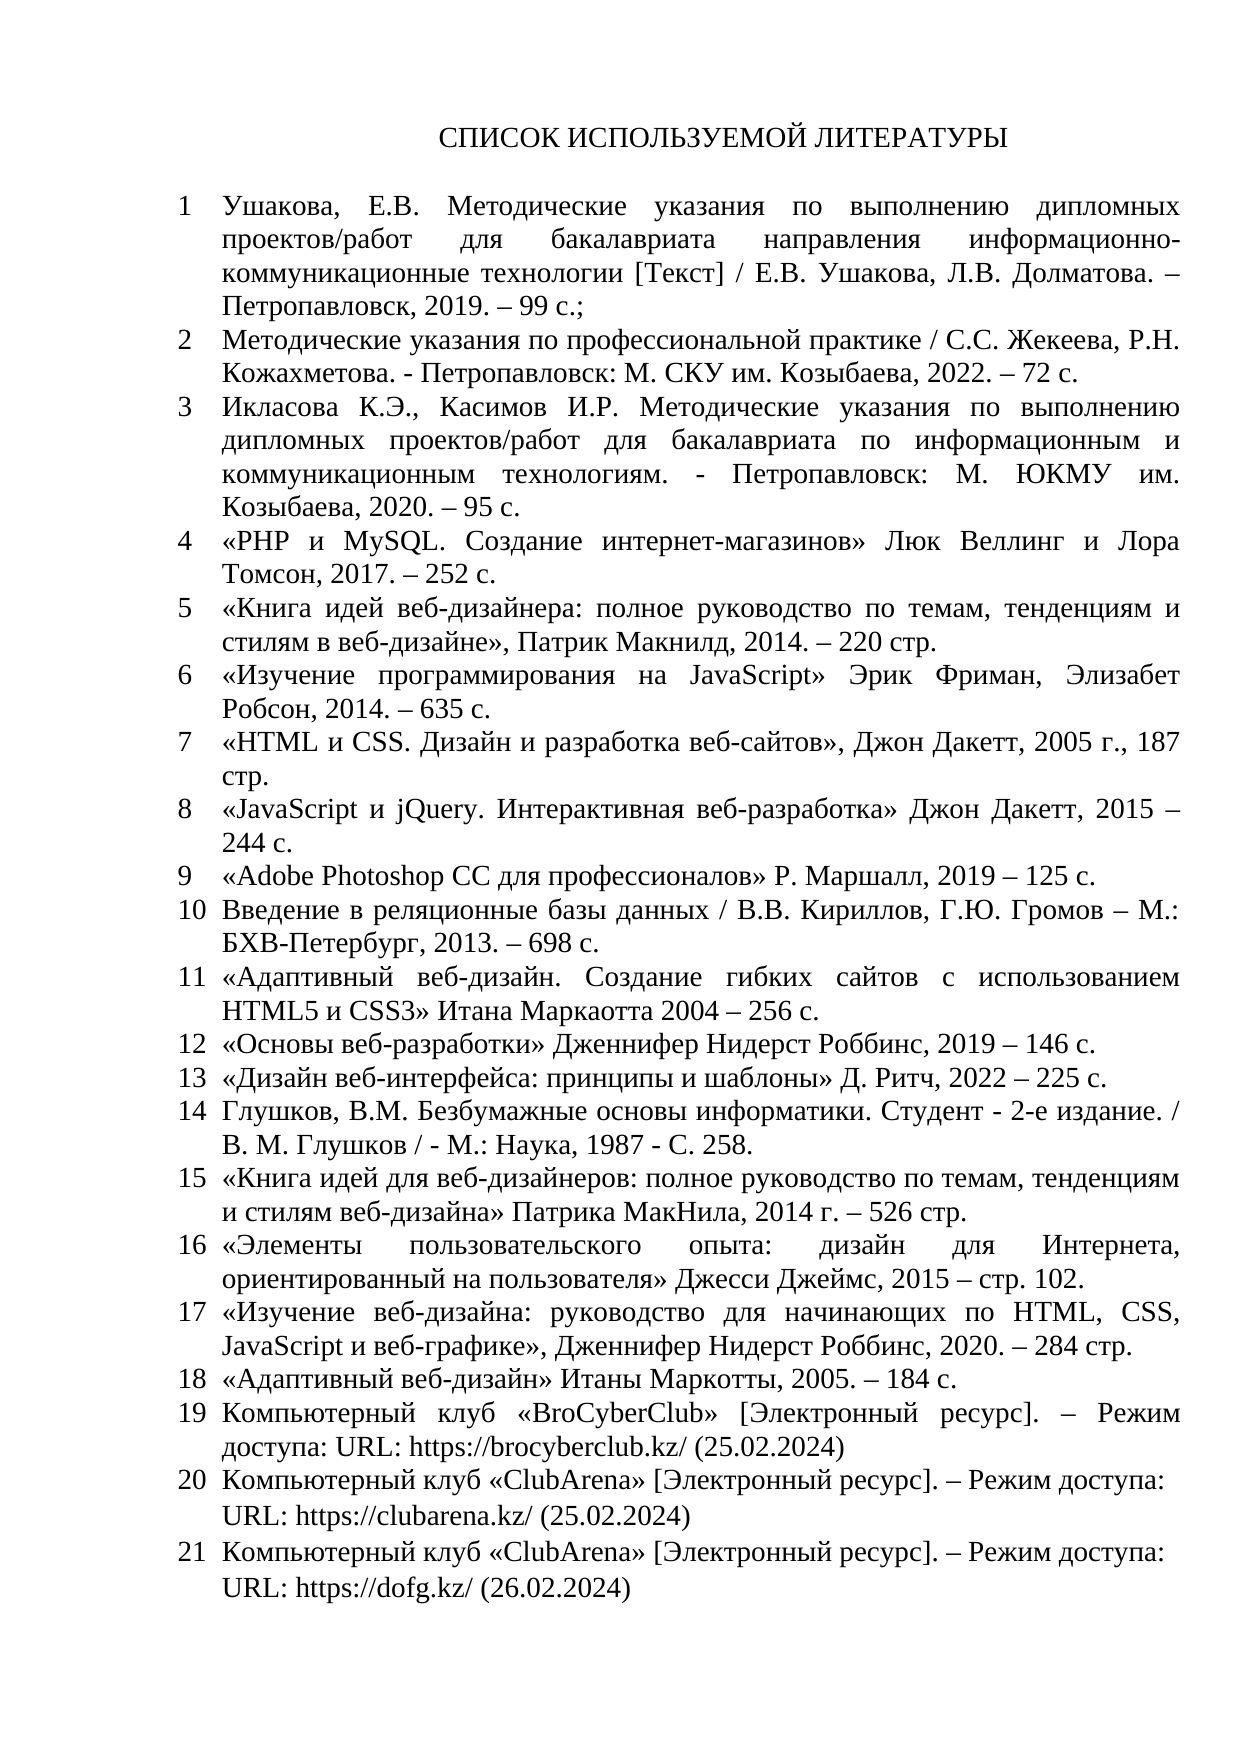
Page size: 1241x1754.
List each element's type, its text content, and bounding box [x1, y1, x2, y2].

list «Adobe Photoshop CC для профессионалов» Р. Маршалл, 2019 – 125 с. [177, 858, 1181, 892]
list Глушков, В.М. Безбумажные основы информатики. Студент - 2-е издание. / В. М. Глушков / - М.: Наука, 1987 - С. 258. [177, 1093, 1181, 1160]
list «Элементы пользовательского опыта: дизайн для Интернета, ориентированный на пользователя» Джесси Джеймс, 2015 – стр. 102. [177, 1227, 1181, 1294]
list Введение в реляционные базы данных / В.В. Кириллов, Г.Ю. Громов – М.: БХВ-Петербург, 2013. – 698 с. [177, 892, 1181, 959]
list Компьютерный клуб «ClubArena» [Электронный ресурс]. – Режим доступа: URL: https://dofg.kz/ (26.02.2024) [177, 1534, 1181, 1604]
list «HTML и CSS. Дизайн и разработка веб-сайтов», Джон Дакетт, 2005 г., 187 стр. [177, 724, 1181, 791]
list «Книга идей веб-дизайнера: полное руководство по темам, тенденциям и стилям в веб-дизайне», Патрик Макнилд, 2014. – 220 стр. [177, 590, 1181, 657]
list Ушакова, Е.В. Методические указания по выполнению дипломных проектов/работ для бакалавриата направления информационно-коммуникационные технологии [Текст] / Е.В. Ушакова, Л.В. Долматова. – Петропавловск, 2019. – 99 с.; [177, 188, 1181, 322]
list Компьютерный клуб «BroCyberClub» [Электронный ресурс]. – Режим доступа: URL: https://brocyberclub.kz/ (25.02.2024) [177, 1395, 1181, 1462]
list «Дизайн веб-интерфейса: принципы и шаблоны» Д. Ритч, 2022 – 225 с. [177, 1060, 1181, 1093]
list «Адаптивный веб-дизайн» Итаны Маркотты, 2005. – 184 с. [177, 1362, 1181, 1395]
list «PHP и MySQL. Создание интернет-магазинов» Люк Веллинг и Лора Томсон, 2017. – 252 с. [177, 523, 1181, 590]
list Компьютерный клуб «ClubArena» [Электронный ресурс]. – Режим доступа: URL: https://clubarena.kz/ (25.02.2024) [177, 1462, 1181, 1532]
subtitle СПИСОК ИСПОЛЬЗУЕМОЙ ЛИТЕРАТУРЫ [177, 121, 1181, 154]
list Методические указания по профессиональной практике / С.С. Жекеева, Р.Н. Кожахметова. - Петропавловск: М. СКУ им. Козыбаева, 2022. – 72 с. [177, 322, 1181, 389]
list «Изучение программирования на JavaScript» Эрик Фриман, Элизабет Робсон, 2014. – 635 с. [177, 657, 1181, 724]
list «Адаптивный веб-дизайн. Создание гибких сайтов с использованием HTML5 и CSS3» Итана Маркаотта 2004 – 256 с. [177, 959, 1181, 1026]
list «Основы веб-разработки» Дженнифер Нидерст Роббинс, 2019 – 146 с. [177, 1026, 1181, 1060]
list «Изучение веб-дизайна: руководство для начинающих по HTML, CSS, JavaScript и веб-графике», Дженнифер Нидерст Роббинс, 2020. – 284 стр. [177, 1294, 1181, 1362]
list «Книга идей для веб-дизайнеров: полное руководство по темам, тенденциям и стилям веб-дизайна» Патрика МакНила, 2014 г. – 526 стр. [177, 1160, 1181, 1227]
list Икласова К.Э., Касимов И.Р. Методические указания по выполнению дипломных проектов/работ для бакалавриата по информационным и коммуникационным технологиям. - Петропавловск: М. ЮКМУ им. Козыбаева, 2020. – 95 с. [177, 389, 1181, 523]
list «JavaScript и jQuery. Интерактивная веб-разработка» Джон Дакетт, 2015 – 244 с. [177, 791, 1181, 858]
